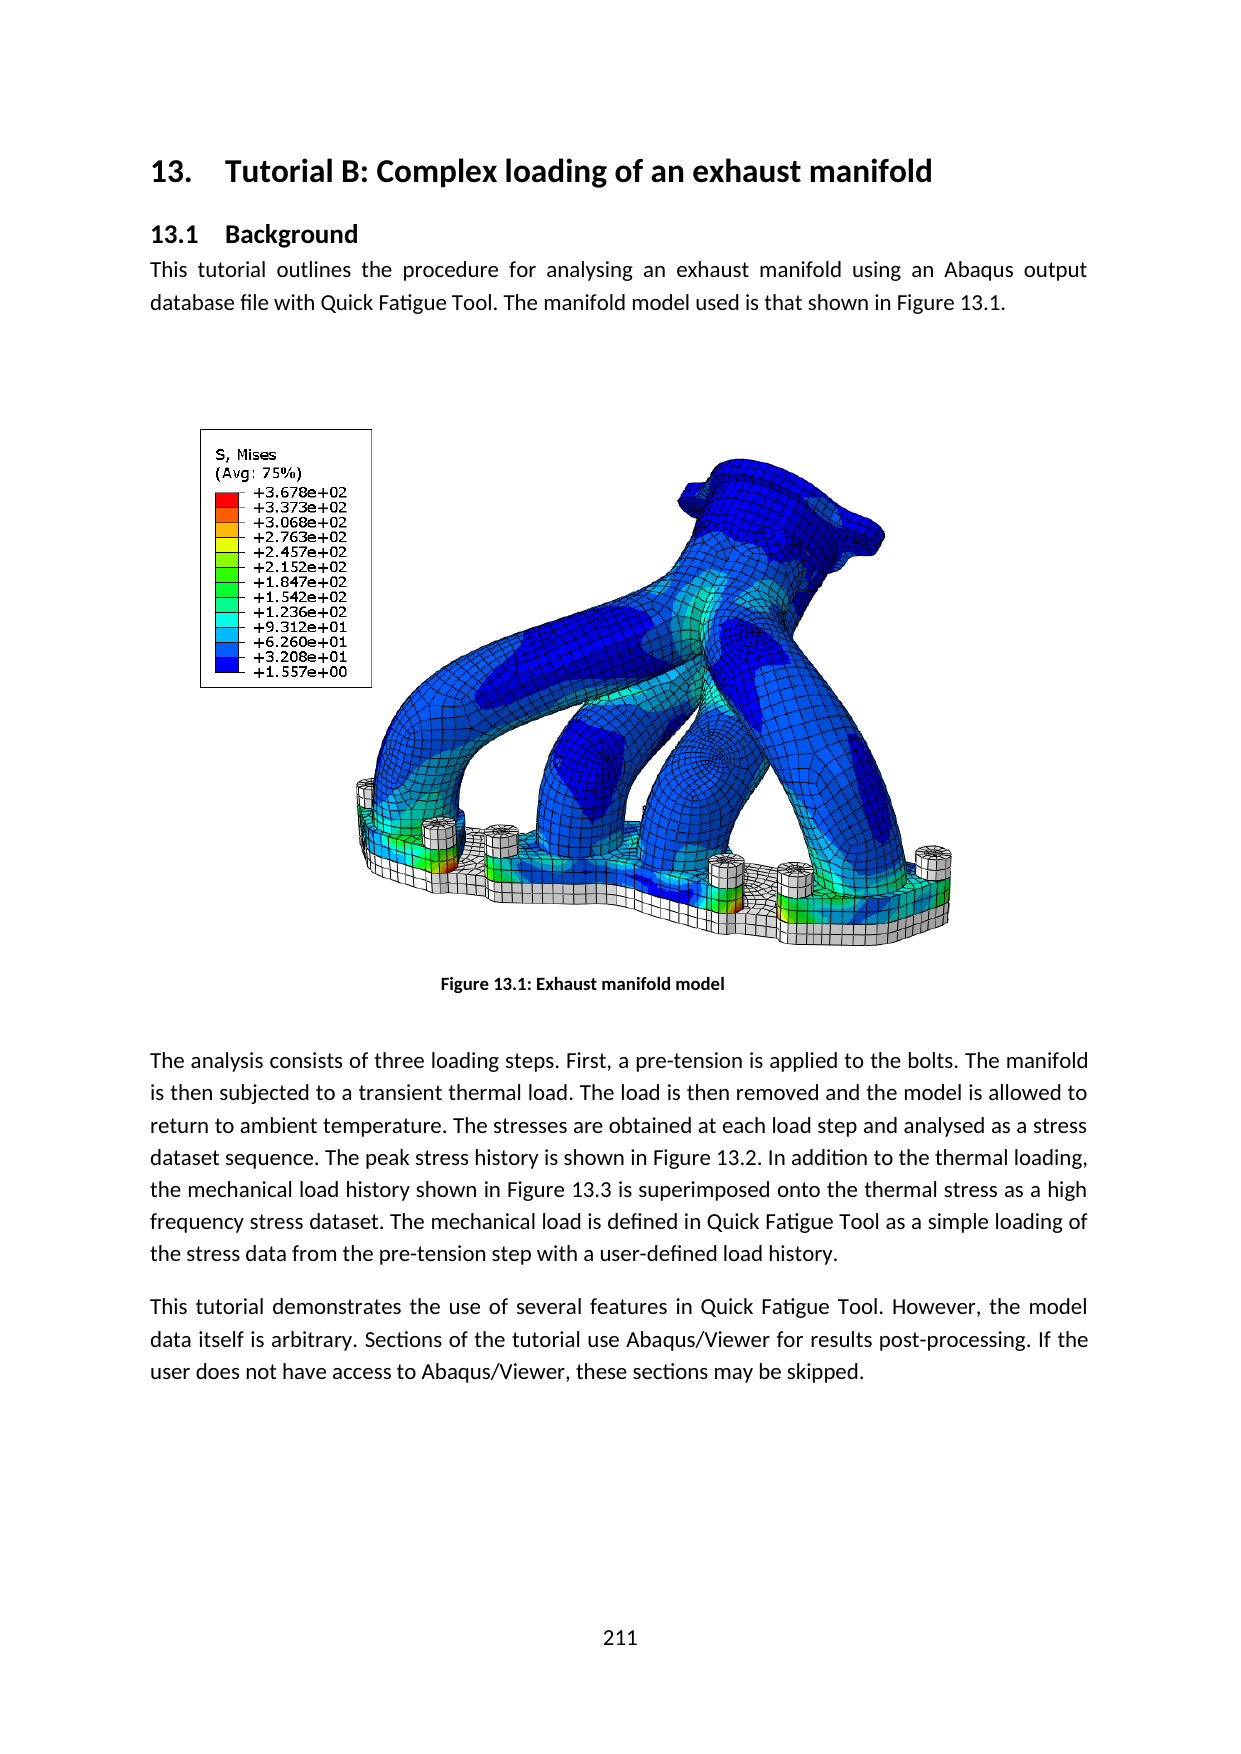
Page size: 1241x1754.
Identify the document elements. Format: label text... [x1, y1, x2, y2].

subtitle 13. Tutorial B: Complex loading of an exhaust manifold [150, 150, 1090, 191]
subtitle 13.1 Background [150, 218, 1090, 251]
picture [190, 423, 975, 963]
text This tutorial demonstrates the use of several features in Quick Fatigue Tool. However, the model data itself is arbitrary. Sections of the tutorial use Abaqus/Viewer for results post-processing. If the user does not have access to Abaqus/Viewer, these sections may be skipped. [150, 1292, 1090, 1385]
text This tutorial outlines the procedure for analysing an exhaust manifold using an Abaqus output database file with Quick Fatigue Tool. The manifold model used is that shown in Figure 13.1. [150, 256, 1090, 316]
